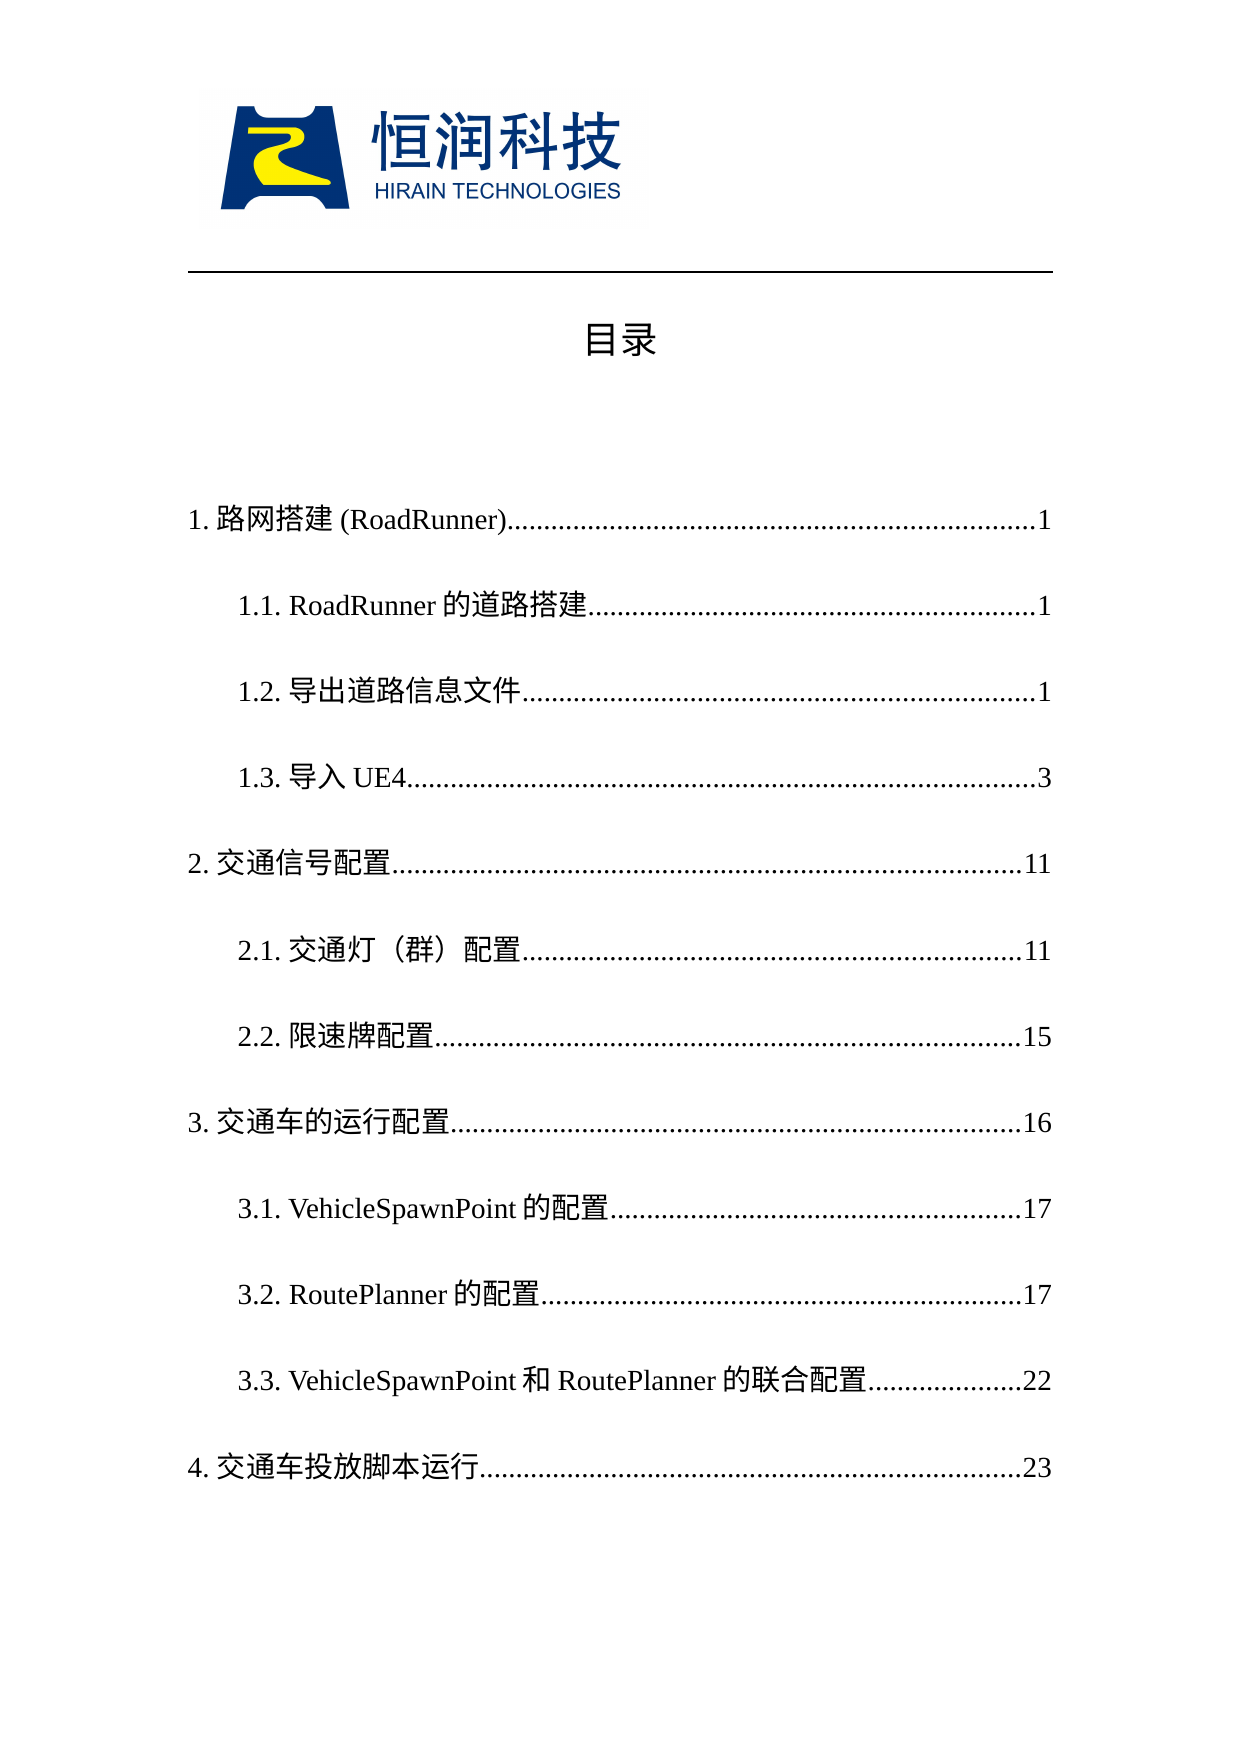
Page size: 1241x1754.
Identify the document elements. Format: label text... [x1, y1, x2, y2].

title 目录 [187, 304, 1053, 369]
picture [198, 88, 649, 229]
